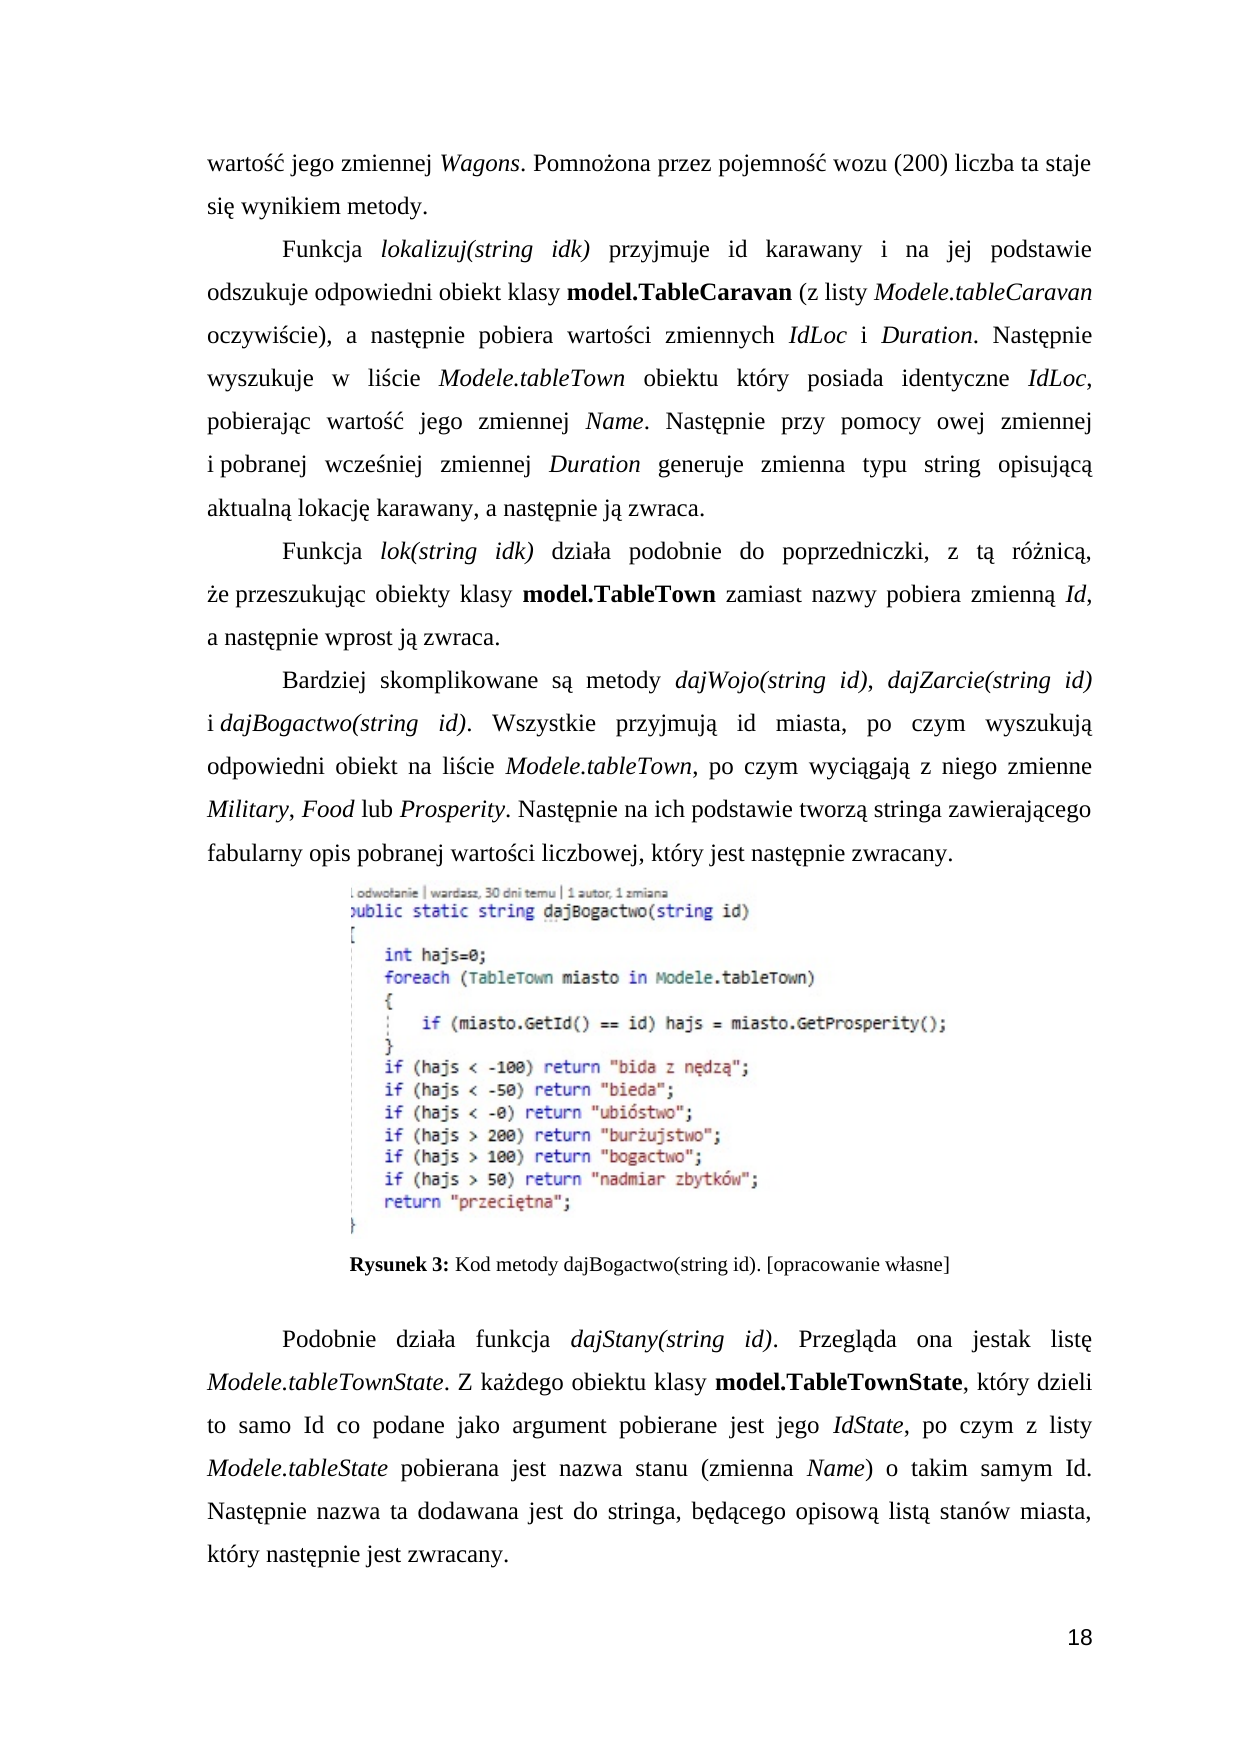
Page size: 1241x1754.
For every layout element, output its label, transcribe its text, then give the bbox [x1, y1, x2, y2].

picture [351, 880, 949, 1239]
text Bardziej skomplikowane są metody dajWojo(string id), dajZarcie(string id) i dajBogactwo(string id). Wszystkie przyjmują id miasta, po czym wyszukują odpowiedni obiekt na liście Modele.tableTown, po czym wyciągają z niego zmienne Military, Food lub Prosperity. Następnie na ich podstawie tworzą stringa zawierającego fabularny opis pobranej wartości liczbowej, który jest następnie zwracany. [207, 665, 1092, 866]
text Funkcja lokalizuj(string idk) przyjmuje id karawany i na jej podstawie odszukuje odpowiedni obiekt klasy model.TableCaravan (z listy Modele.tableCaravan oczywiście), a następnie pobiera wartości zmiennych IdLoc i Duration. Następnie wyszukuje w liście Modele.tableTown obiektu który posiada identyczne IdLoc, pobierając wartość jego zmiennej Name. Następnie przy pomocy owej zmiennej i pobranej wcześniej zmiennej Duration generuje zmienna typu string opisującą aktualną lokację karawany, a następnie ją zwraca. [207, 234, 1092, 521]
text Funkcja lok(string idk) działa podobnie do poprzedniczki, z tą różnicą, że przeszukując obiekty klasy model.TableTown zamiast nazwy pobiera zmienną Id, a następnie wprost ją zwraca. [207, 536, 1092, 651]
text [207, 148, 1092, 219]
text Rysunek 3: Kod metody dajBogactwo(string id). [opracowanie własne] [207, 1252, 1092, 1276]
text Podobnie działa funkcja dajStany(string id). Przegląda ona jestak listę Modele.tableTownState. Z każdego obiektu klasy model.TableTownState, który dzieli to samo Id co podane jako argument pobierane jest jego IdState, po czym z listy Modele.tableState pobierana jest nazwa stanu (zmienna Name) o takim samym Id. Następnie nazwa ta dodawana jest do stringa, będącego opisową listą stanów miasta, który następnie jest zwracany. [207, 1324, 1092, 1568]
